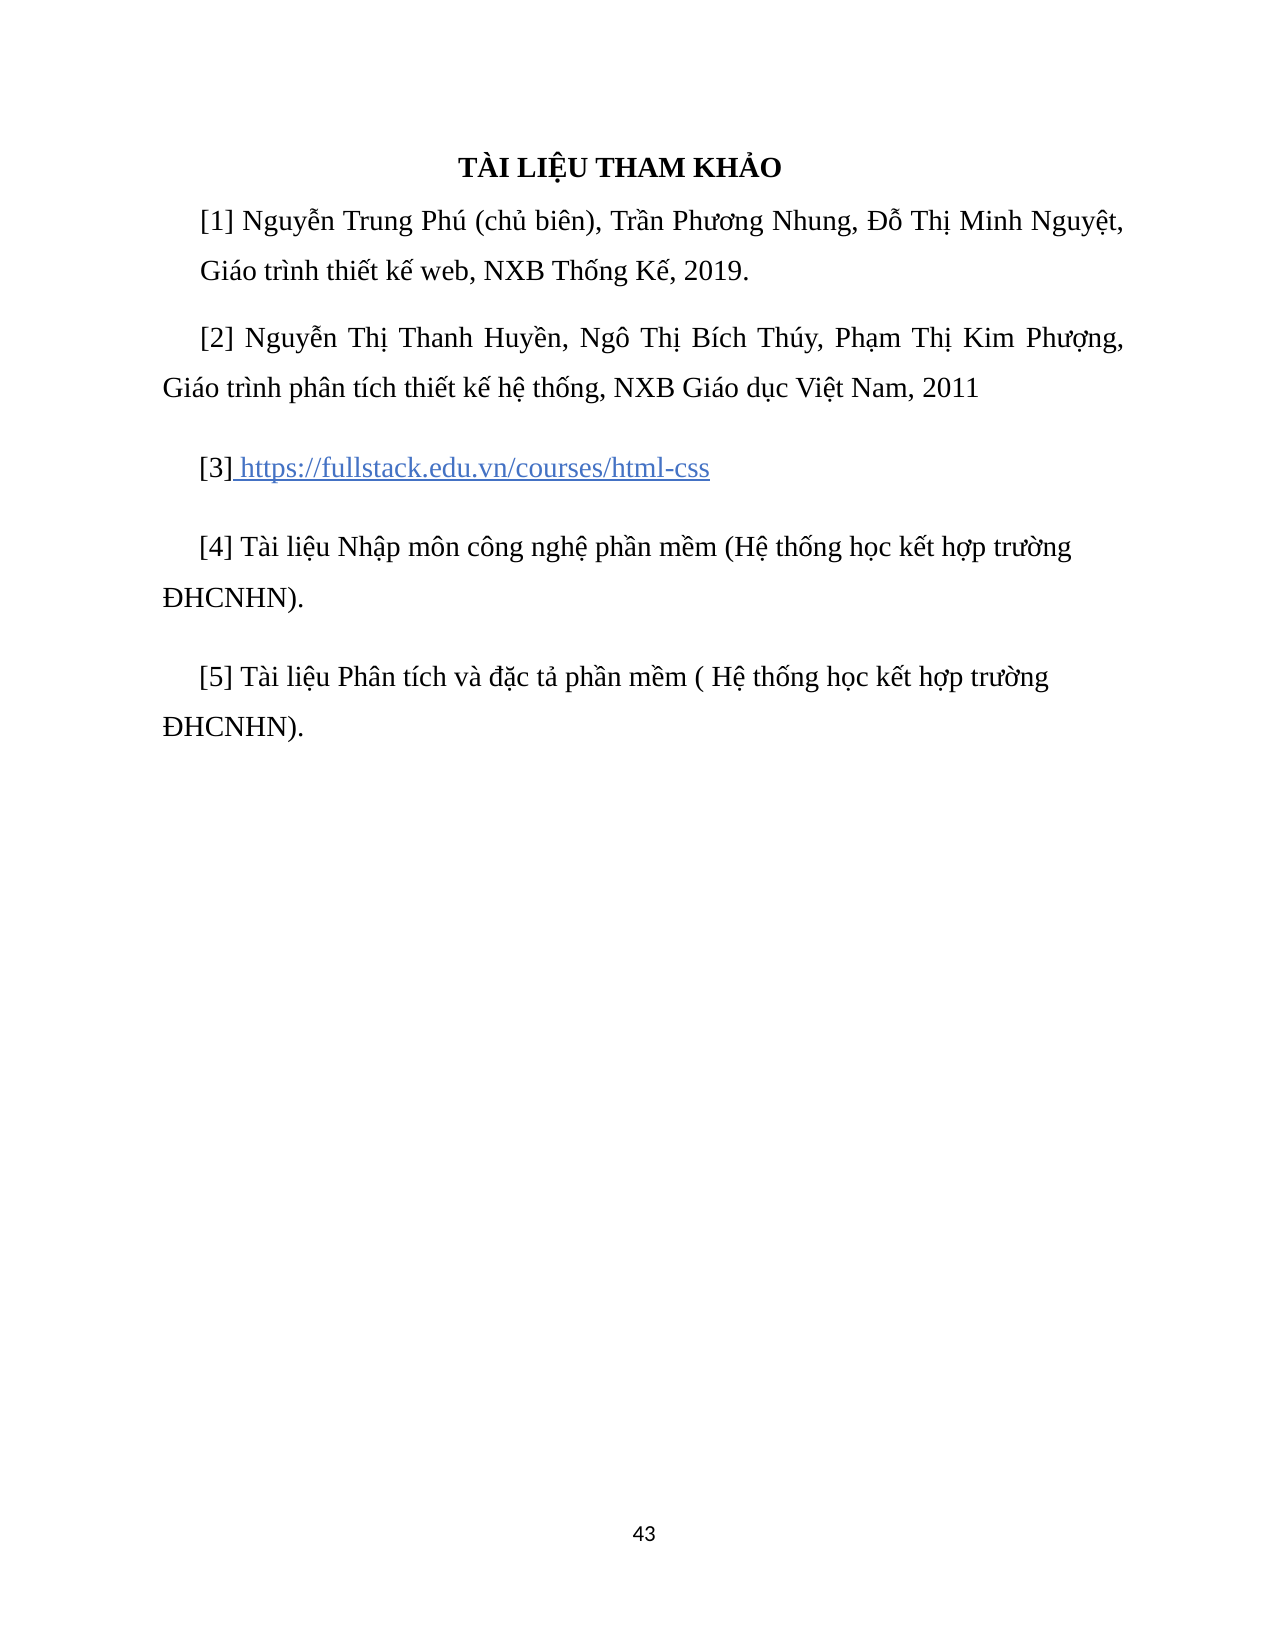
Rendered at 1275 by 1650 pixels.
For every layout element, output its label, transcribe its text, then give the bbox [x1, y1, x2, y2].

text [1] Nguyễn Trung Phú (chủ biên), Trần Phương Nhung, Đỗ Thị Minh Nguyệt, Giáo trình thiết kế web, NXB Thống Kế, 2019. [200, 203, 1125, 287]
text [2] Nguyễn Thị Thanh Huyền, Ngô Thị Bích Thúy, Phạm Thị Kim Phượng, Giáo trình phân tích thiết kế hệ thống, NXB Giáo dục Việt Nam, 2011 [162, 320, 1125, 404]
text [4] Tài liệu Nhập môn công nghệ phần mềm (Hệ thống học kết hợp trường ĐHCNHN). [162, 529, 1125, 613]
text [3] https://fullstack.edu.vn/courses/html-css [162, 450, 1125, 483]
text TÀI LIỆU THAM KHẢO [162, 150, 1125, 183]
text [5] Tài liệu Phân tích và đặc tả phần mềm ( Hệ thống học kết hợp trường ĐHCNHN). [162, 659, 1125, 743]
